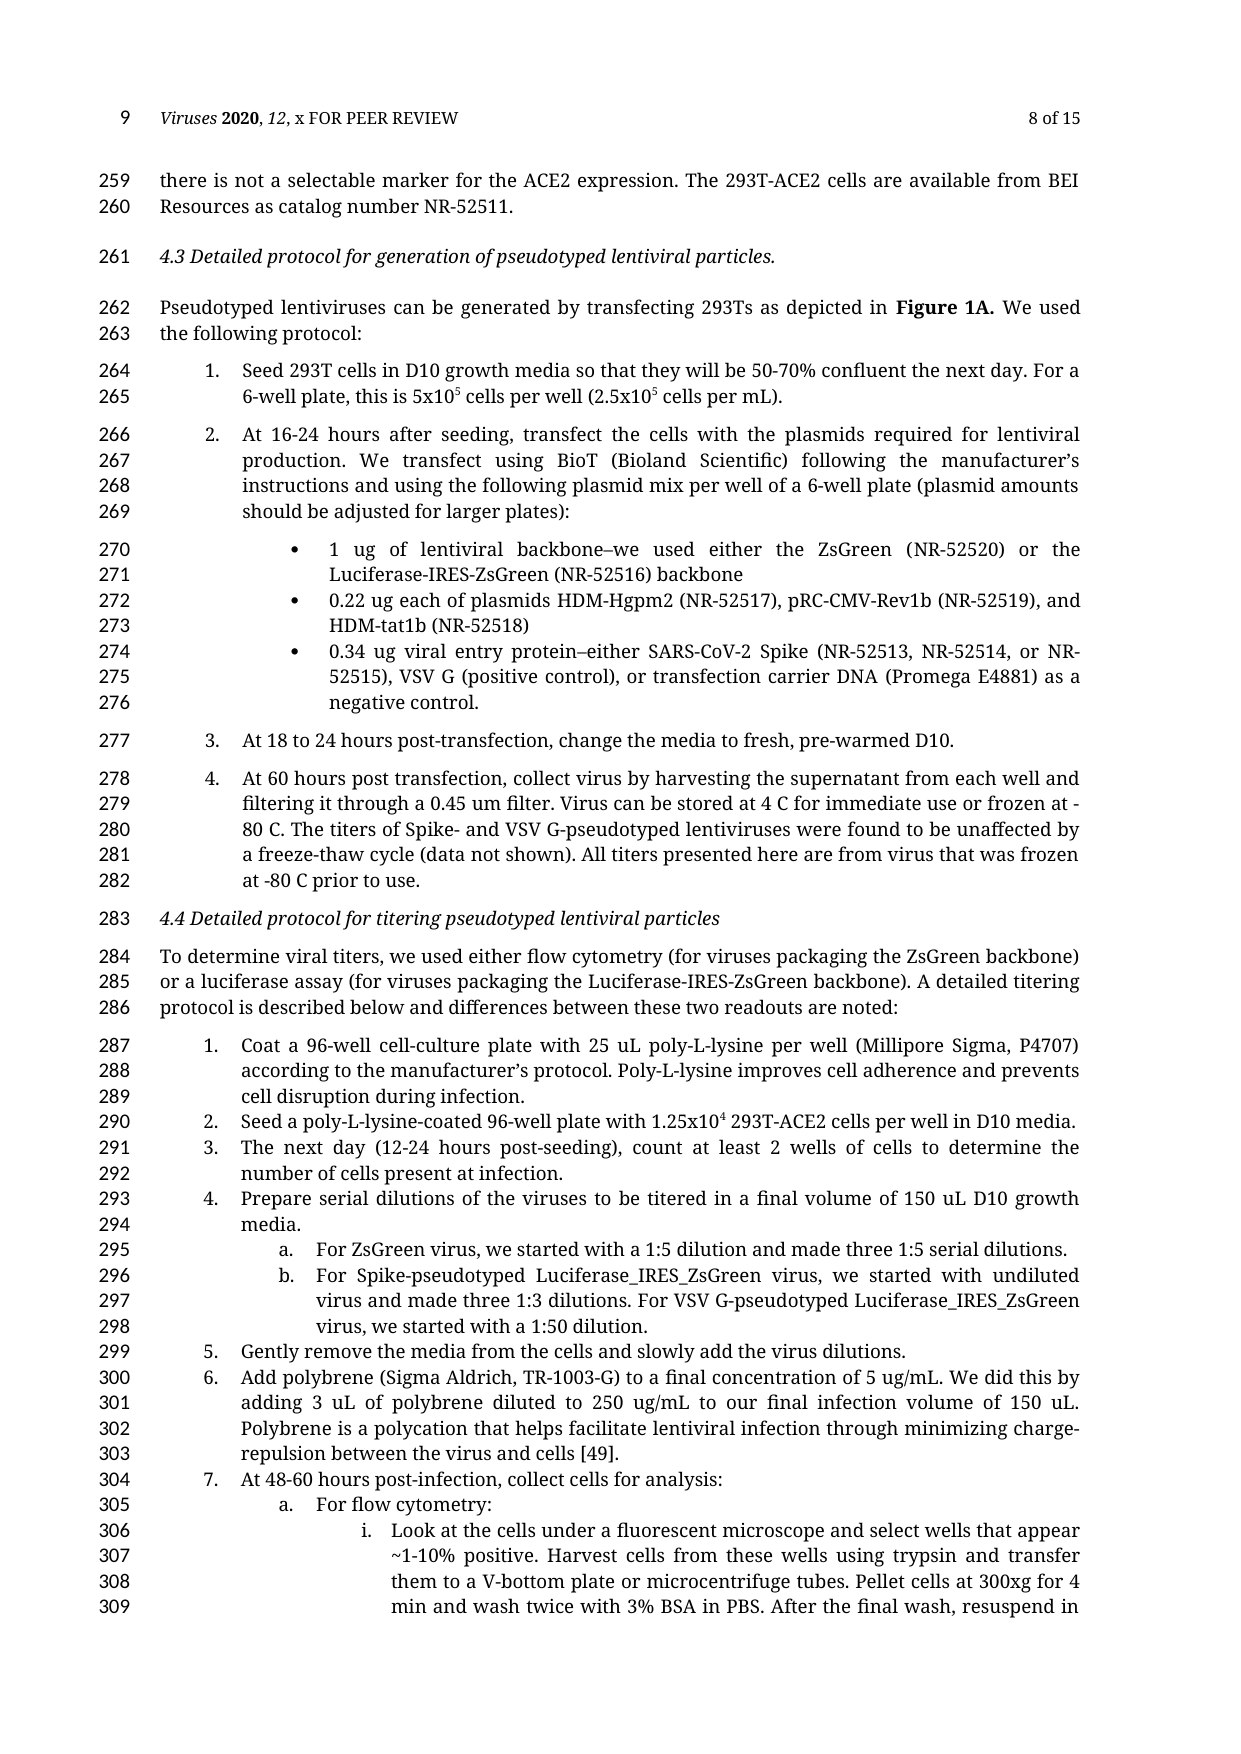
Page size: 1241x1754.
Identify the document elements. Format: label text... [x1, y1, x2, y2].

list Seed a poly-L-lysine-coated 96-well plate with 1.25x104 293T-ACE2 cells per well in D10 media. [203, 1109, 1081, 1134]
list At 16-24 hours after seeding, transfect the cells with the plasmids required for lentiviral production. We transfect using BioT (Bioland Scientific) following the manufacturer’s instructions and using the following plasmid mix per well of a 6-well plate (plasmid amounts should be adjusted for larger plates): [204, 421, 1081, 523]
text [159, 168, 1081, 219]
list Add polybrene (Sigma Aldrich, TR-1003-G) to a final concentration of 5 ug/mL. We did this by adding 3 uL of polybrene diluted to 250 ug/mL to our final infection volume of 150 uL. Polybrene is a polycation that helps facilitate lentiviral infection through minimizing charge-repulsion between the virus and cells [49]. [203, 1364, 1081, 1466]
list 0.34 ug viral entry protein–either SARS-CoV-2 Spike (NR-52513, NR-52514, or NR-52515), VSV G (positive control), or transfection carrier DNA (Promega E4881) as a negative control. [291, 638, 1081, 714]
text 4.3 Detailed protocol for generation of pseudotyped lentiviral particles. [159, 244, 1081, 269]
list Coat a 96-well cell-culture plate with 25 uL poly-L-lysine per well (Millipore Sigma, P4707) according to the manufacturer’s protocol. Poly-L-lysine improves cell adherence and prevents cell disruption during infection. [203, 1032, 1081, 1109]
text 4.4 Detailed protocol for titering pseudotyped lentiviral particles [159, 905, 1081, 931]
list For Spike-pseudotyped Luciferase_IRES_ZsGreen virus, we started with undiluted virus and made three 1:3 dilutions. For VSV G-pseudotyped Luciferase_IRES_ZsGreen virus, we started with a 1:50 dilution. [278, 1262, 1081, 1338]
list For flow cytometry: [278, 1492, 1081, 1517]
list At 60 hours post transfection, collect virus by harvesting the supernatant from each well and filtering it through a 0.45 um filter. Virus can be stored at 4 C for immediate use or frozen at -80 C. The titers of Spike- and VSV G-pseudotyped lentiviruses were found to be unaffected by a freeze-thaw cycle (data not shown). All titers presented here are from virus that was frozen at -80 C prior to use. [204, 765, 1081, 893]
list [372, 1517, 1081, 1619]
list The next day (12-24 hours post-seeding), count at least 2 wells of cells to determine the number of cells present at infection. [203, 1134, 1081, 1185]
list At 48-60 hours post-infection, collect cells for analysis: [203, 1466, 1081, 1492]
list Seed 293T cells in D10 growth media so that they will be 50-70% confluent the next day. For a 6-well plate, this is 5x105 cells per well (2.5x105 cells per mL). [204, 358, 1081, 409]
list 1 ug of lentiviral backbone–we used either the ZsGreen (NR-52520) or the Luciferase-IRES-ZsGreen (NR-52516) backbone [291, 536, 1081, 587]
list 0.22 ug each of plasmids HDM-Hgpm2 (NR-52517), pRC-CMV-Rev1b (NR-52519), and HDM-tat1b (NR-52518) [291, 587, 1081, 638]
list Prepare serial dilutions of the viruses to be titered in a final volume of 150 uL D10 growth media. [203, 1185, 1081, 1236]
text To determine viral titers, we used either flow cytometry (for viruses packaging the ZsGreen backbone) or a luciferase assay (for viruses packaging the Luciferase-IRES-ZsGreen backbone). A detailed titering protocol is described below and differences between these two readouts are noted: [159, 943, 1081, 1020]
list For ZsGreen virus, we started with a 1:5 dilution and made three 1:5 serial dilutions. [278, 1236, 1081, 1262]
list At 18 to 24 hours post-transfection, change the media to fresh, pre-warmed D10. [204, 727, 1081, 753]
list Gently remove the media from the cells and slowly add the virus dilutions. [203, 1338, 1081, 1364]
text Pseudotyped lentiviruses can be generated by transfecting 293Ts as depicted in Figure 1A. We used the following protocol: [159, 294, 1081, 345]
